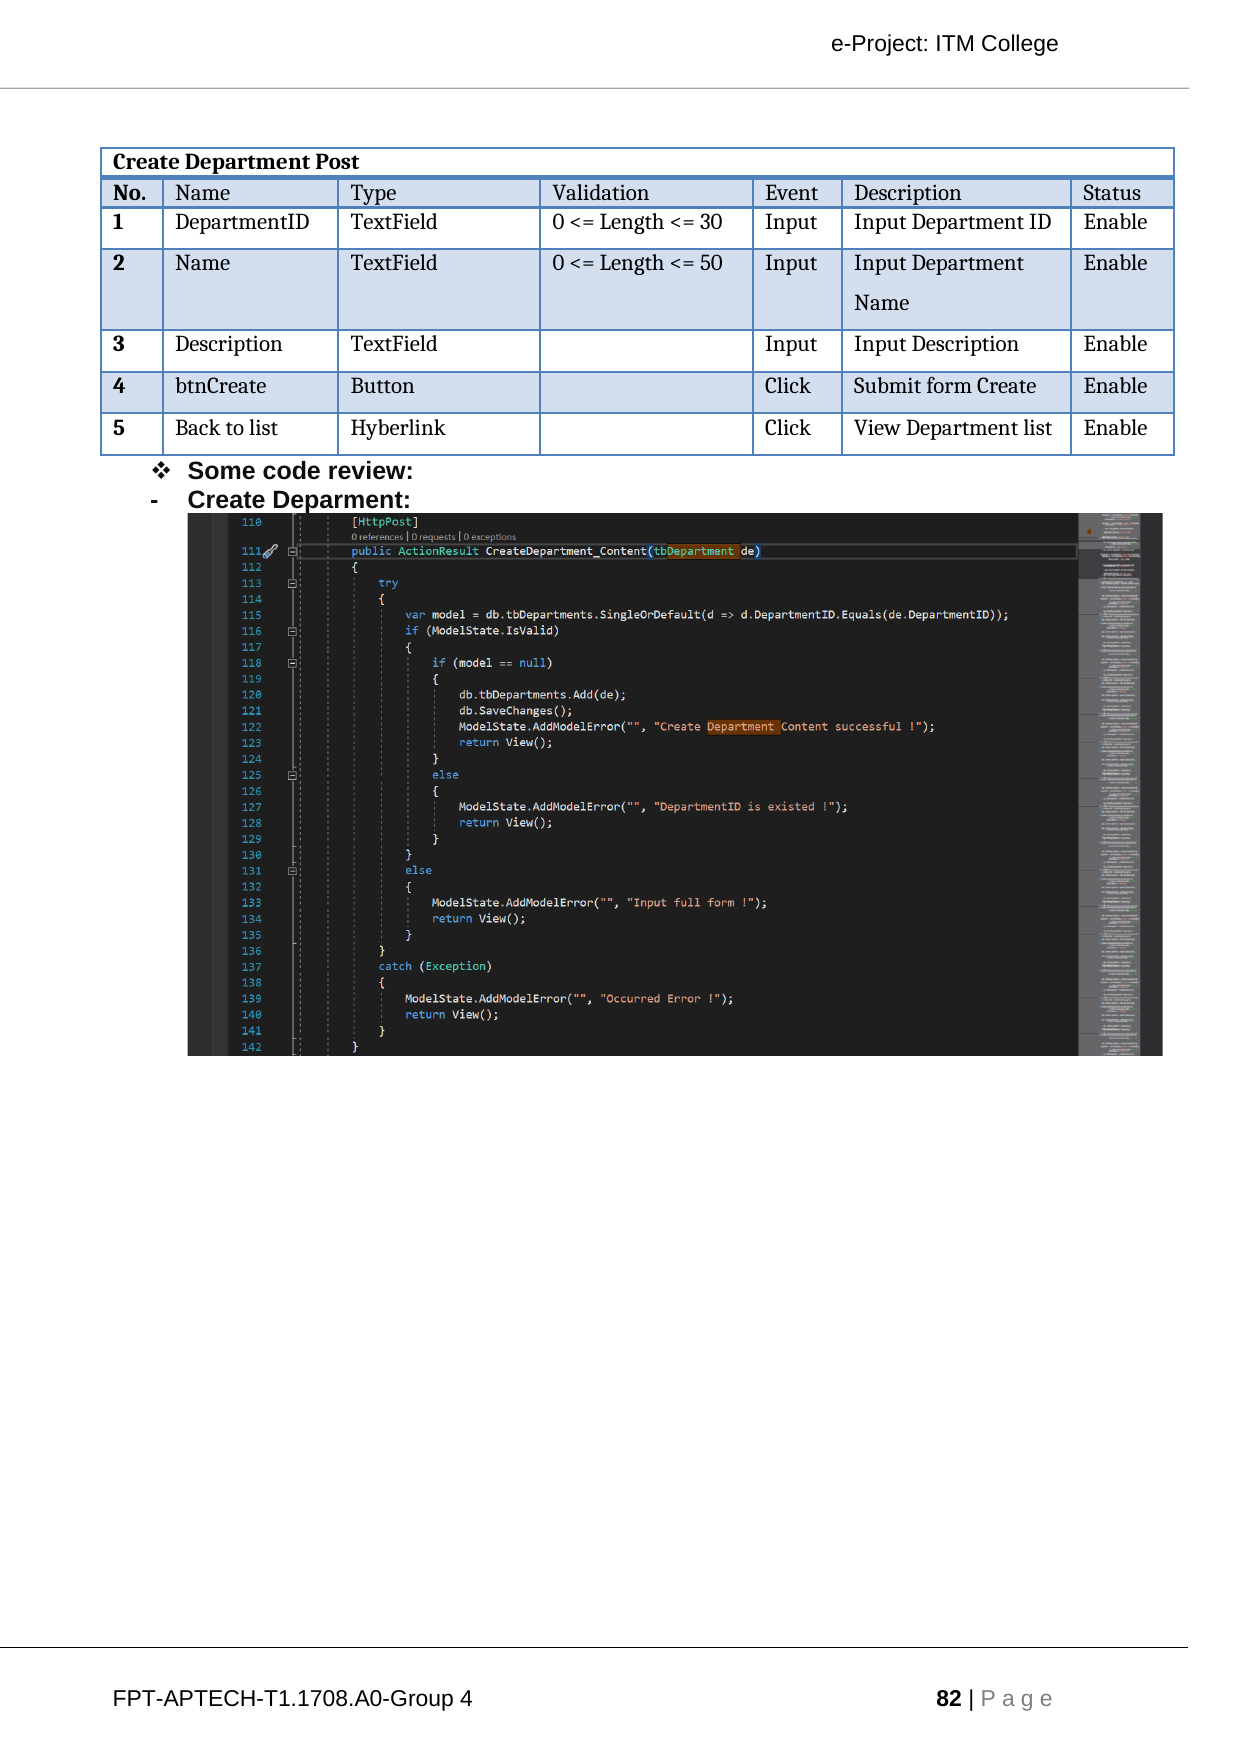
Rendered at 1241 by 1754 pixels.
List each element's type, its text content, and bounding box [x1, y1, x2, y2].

table_cell Enable [1072, 331, 1173, 371]
table_cell Status [1072, 180, 1173, 206]
table_cell TextField [339, 250, 539, 329]
table_cell Enable [1072, 209, 1173, 248]
table_cell TextField [339, 209, 539, 248]
table_cell Name [164, 180, 337, 206]
list Create Deparment: [150, 485, 1162, 513]
table_cell TextField [339, 331, 539, 371]
table_cell 2 [102, 250, 162, 329]
table_cell [541, 373, 752, 412]
table_cell Enable [1072, 373, 1173, 412]
table_cell Input [754, 331, 841, 371]
table_cell Back to list [164, 414, 337, 454]
table_cell Button [339, 373, 539, 412]
table_cell Submit form Create [843, 373, 1070, 412]
table_cell 0 <= Length <= 30 [541, 209, 752, 248]
table_cell [541, 331, 752, 371]
table_cell Input [754, 209, 841, 248]
table_cell No. [102, 180, 162, 206]
table_cell Input Department Name [843, 250, 1070, 329]
table_cell DepartmentID [164, 209, 337, 248]
table_cell Type [339, 180, 539, 206]
table_cell Enable [1072, 250, 1173, 329]
table_cell 4 [102, 373, 162, 412]
table_cell Description [164, 331, 337, 371]
table_cell Input Department ID [843, 209, 1070, 248]
table_cell Input Description [843, 331, 1070, 371]
table_cell btnCreate [164, 373, 337, 412]
table_cell 5 [102, 414, 162, 454]
table_cell 1 [102, 209, 162, 248]
table_cell 3 [102, 331, 162, 371]
table_cell Description [843, 180, 1070, 206]
table_cell Hyberlink [339, 414, 539, 454]
table_cell Enable [1072, 414, 1173, 454]
table_cell View Department list [843, 414, 1070, 454]
table_cell Name [164, 250, 337, 329]
table_cell 0 <= Length <= 50 [541, 250, 752, 329]
table_cell Click [754, 414, 841, 454]
table_cell Event [754, 180, 841, 206]
table_cell Input [754, 250, 841, 329]
table_cell [541, 414, 752, 454]
table_cell Click [754, 373, 841, 412]
picture [187, 513, 1163, 1056]
table_cell Validation [541, 180, 752, 206]
list Some code review: [150, 456, 1162, 485]
table_header Create Department Post [102, 149, 1173, 175]
